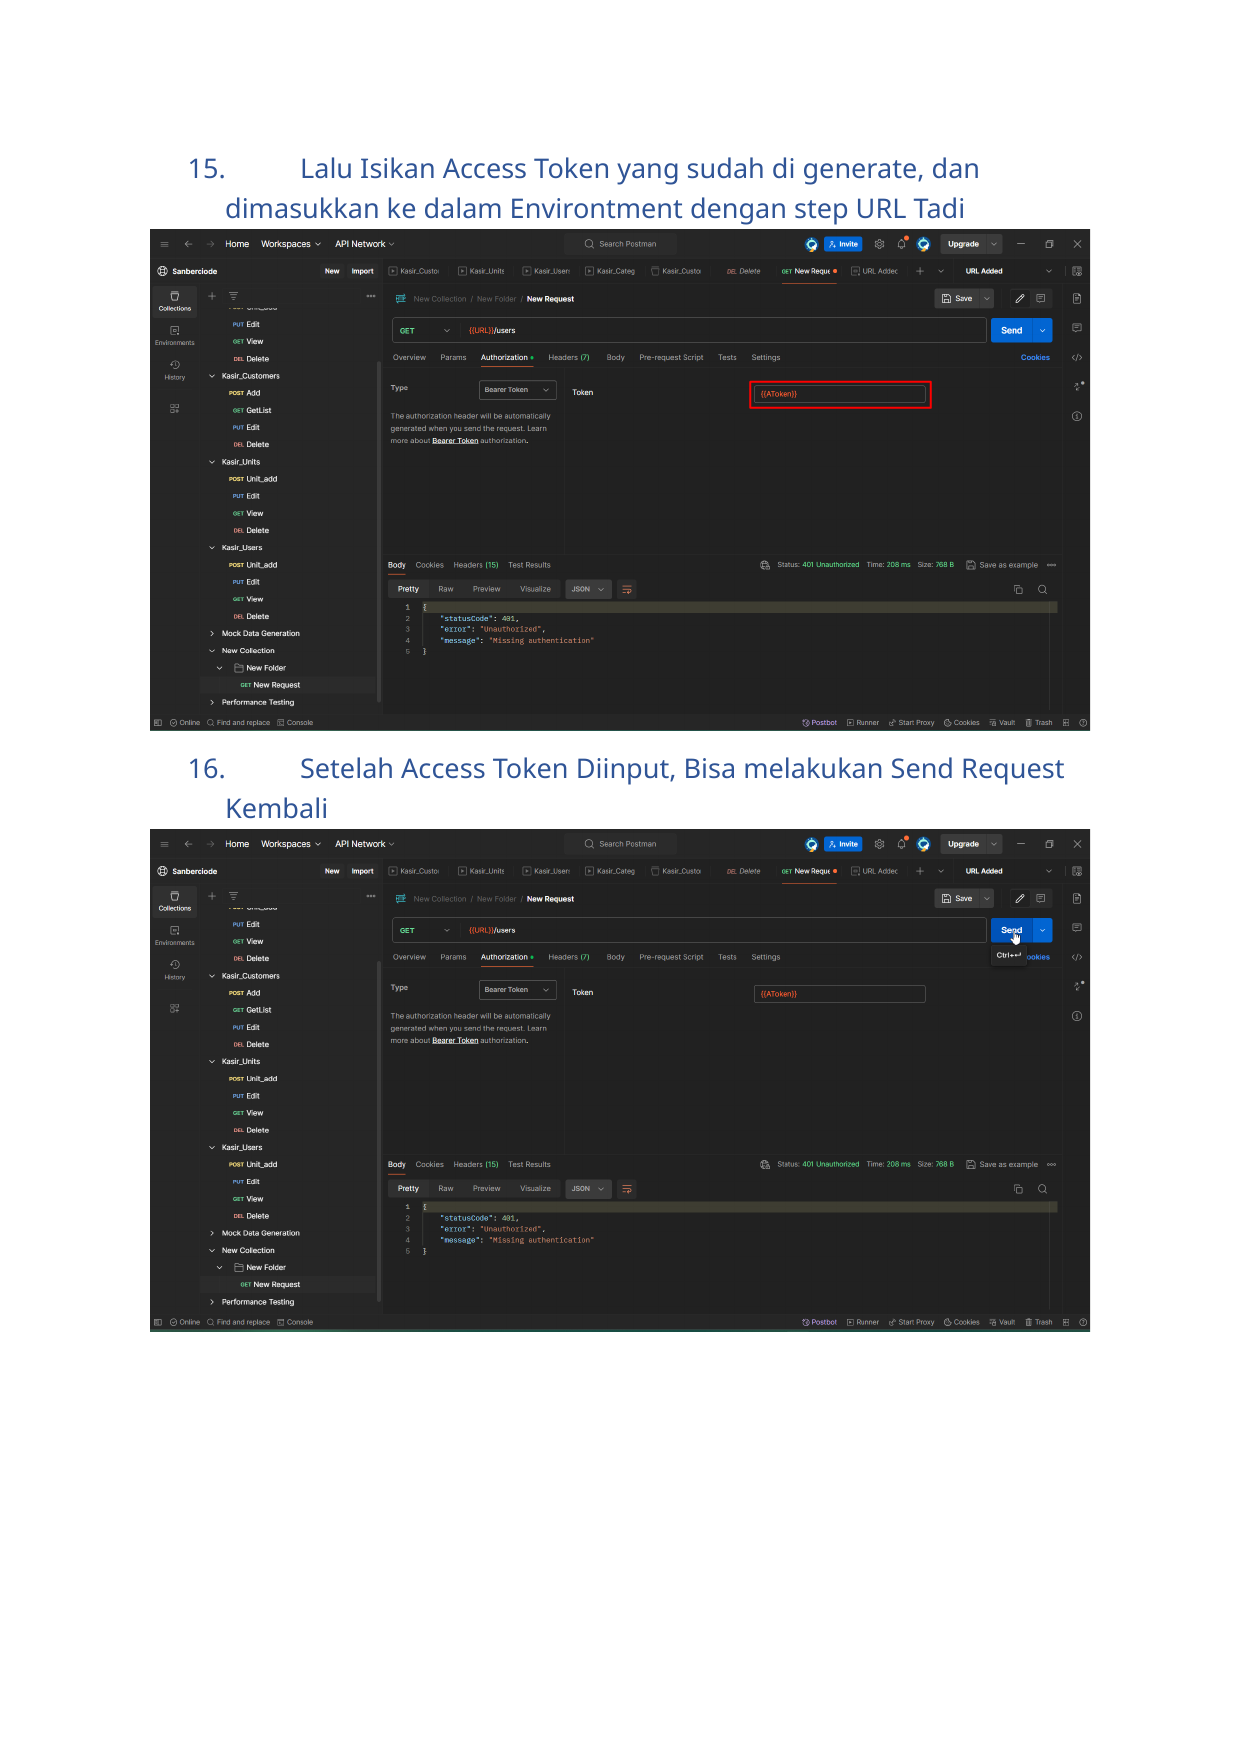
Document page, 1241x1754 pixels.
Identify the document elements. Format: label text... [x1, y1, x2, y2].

subtitle Lalu Isikan Access Token yang sudah di generate, dan dimasukkan ke dalam Environtment dengan step URL Tadi [187, 150, 1090, 227]
subtitle Setelah Access Token Diinput, Bisa melakukan Send Request Kembali [187, 750, 1090, 826]
picture [150, 829, 1091, 1332]
picture [150, 229, 1091, 731]
